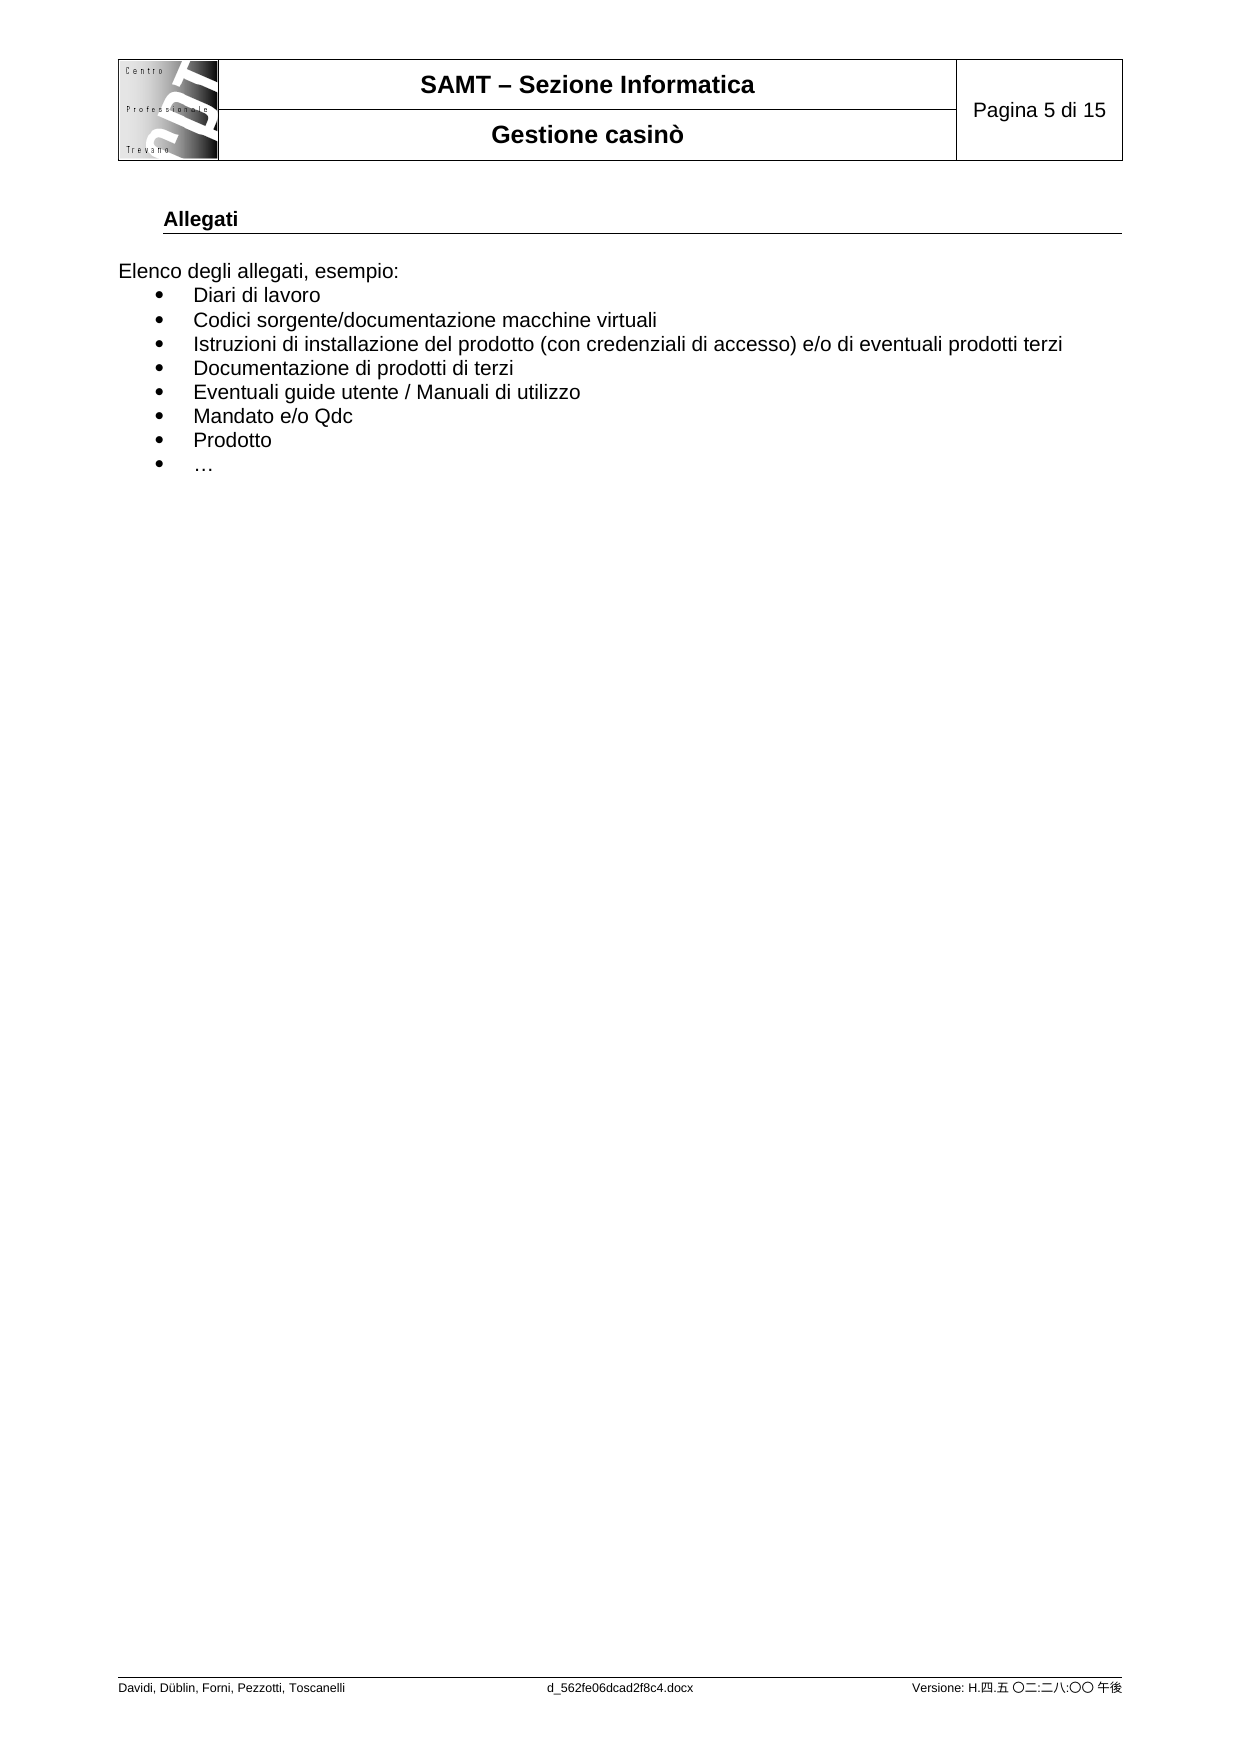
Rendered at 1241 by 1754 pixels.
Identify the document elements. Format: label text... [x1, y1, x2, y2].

picture [118, 60, 218, 159]
list Prodotto [156, 428, 1122, 452]
list Codici sorgente/documentazione macchine virtuali [156, 307, 1122, 331]
list … [156, 452, 1122, 476]
list Documentazione di prodotti di terzi [156, 356, 1122, 379]
list Mandato e/o Qdc [156, 404, 1122, 428]
subtitle Allegati [163, 207, 1122, 233]
text Elenco degli allegati, esempio: [118, 259, 1122, 283]
list Eventuali guide utente / Manuali di utilizzo [156, 379, 1122, 404]
list Diari di lavoro [156, 283, 1122, 307]
list Istruzioni di installazione del prodotto (con credenziali di accesso) e/o di eventuali prodotti terzi [156, 331, 1122, 356]
